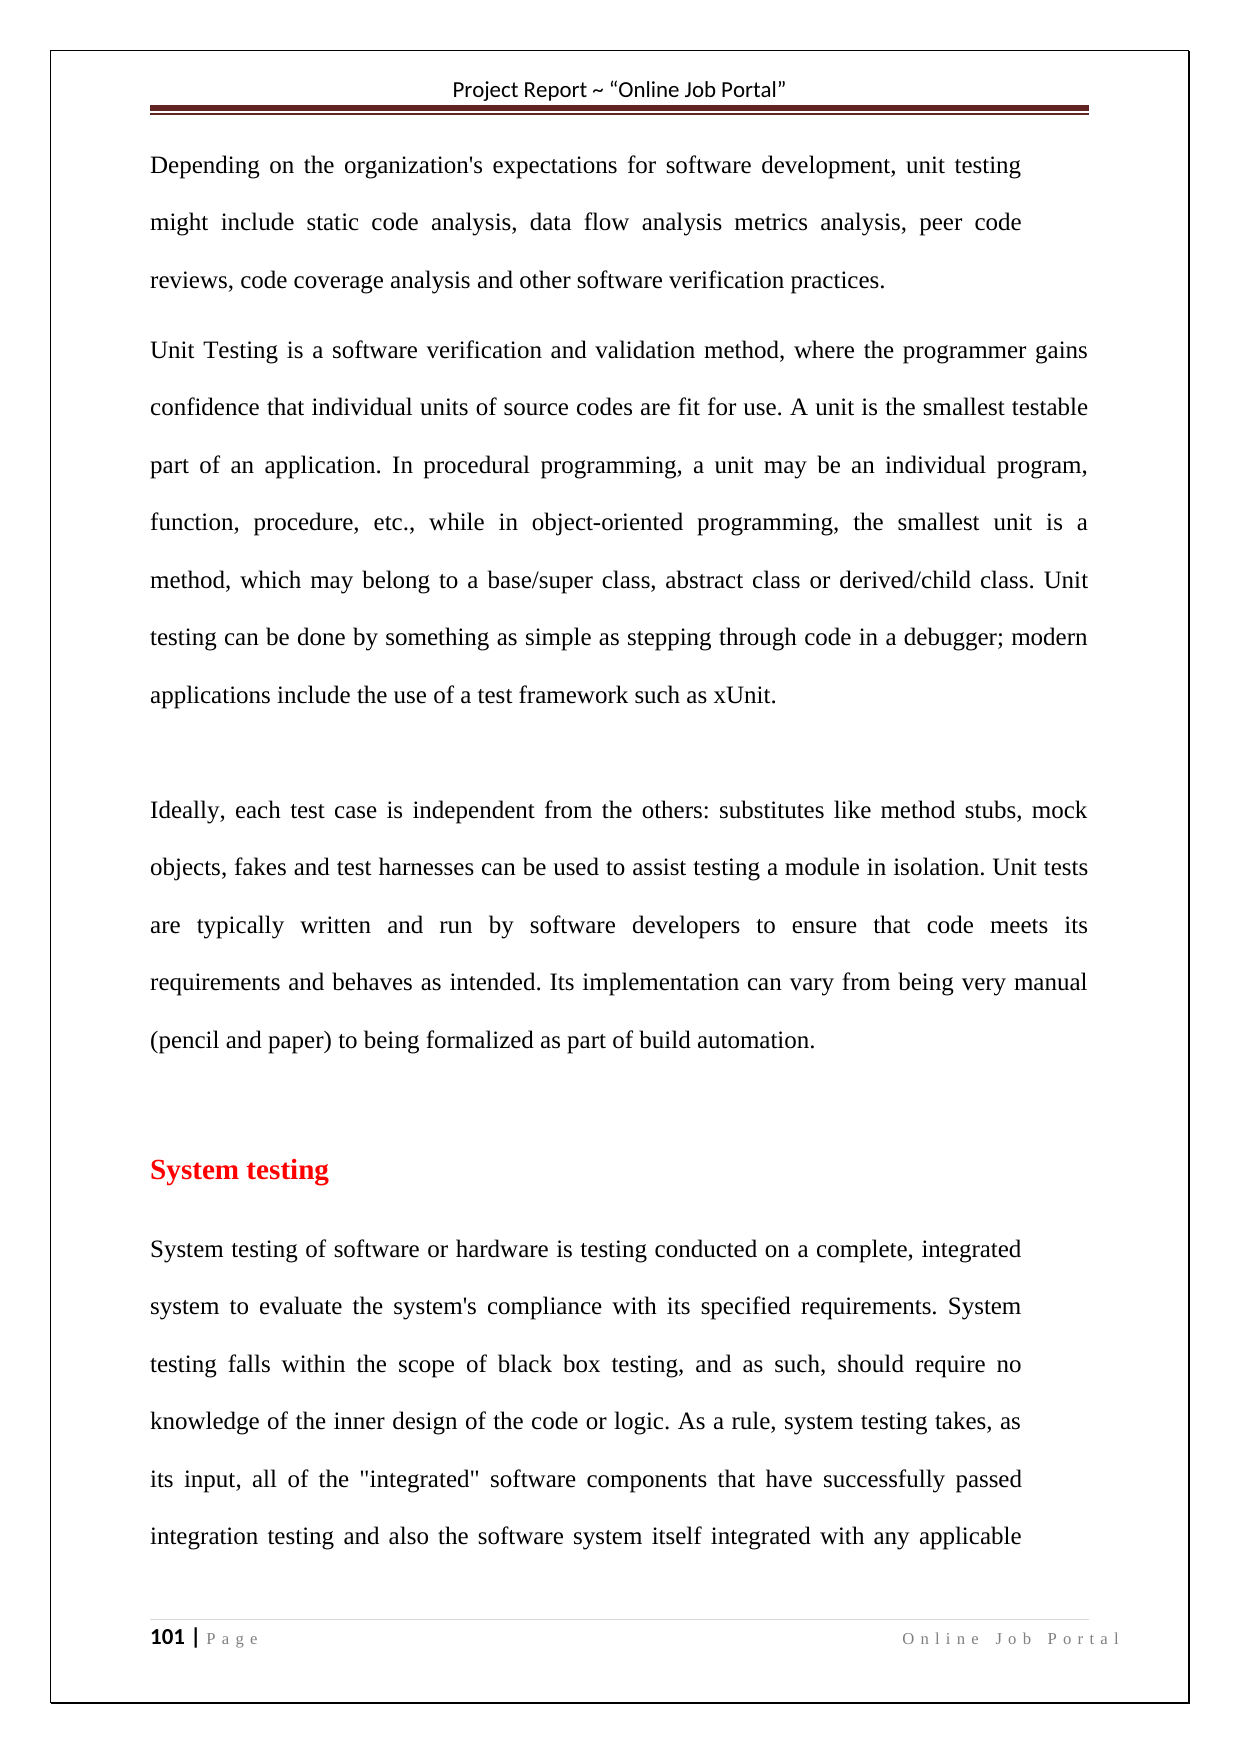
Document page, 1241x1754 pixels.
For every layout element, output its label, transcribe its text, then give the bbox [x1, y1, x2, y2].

text Depending on the organization's expectations for software development, unit testing might include static code analysis, data flow analysis metrics analysis, peer code reviews, code coverage analysis and other software verification practices. [150, 150, 1022, 294]
text Ideally, each test case is independent from the others: substitutes like method stubs, mock objects, fakes and test harnesses can be used to assist testing a module in isolation. Unit tests are typically written and run by software developers to ensure that code meets its requirements and behaves as intended. Its implementation can vary from being very manual (pencil and paper) to being formalized as part of build automation. [150, 795, 1089, 1054]
subtitle System testing [150, 1152, 1089, 1186]
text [150, 1234, 1023, 1550]
text Unit Testing is a software verification and validation method, where the programmer gains confidence that individual units of source codes are fit for use. A unit is the smallest testable part of an application. In procedural programming, a unit may be an individual program, function, procedure, etc., while in object-oriented programming, the smallest unit is a method, which may belong to a base/super class, abstract class or derived/child class. Unit testing can be done by something as simple as stepping through code in a debugger; modern applications include the use of a test framework such as xUnit. [150, 335, 1089, 709]
